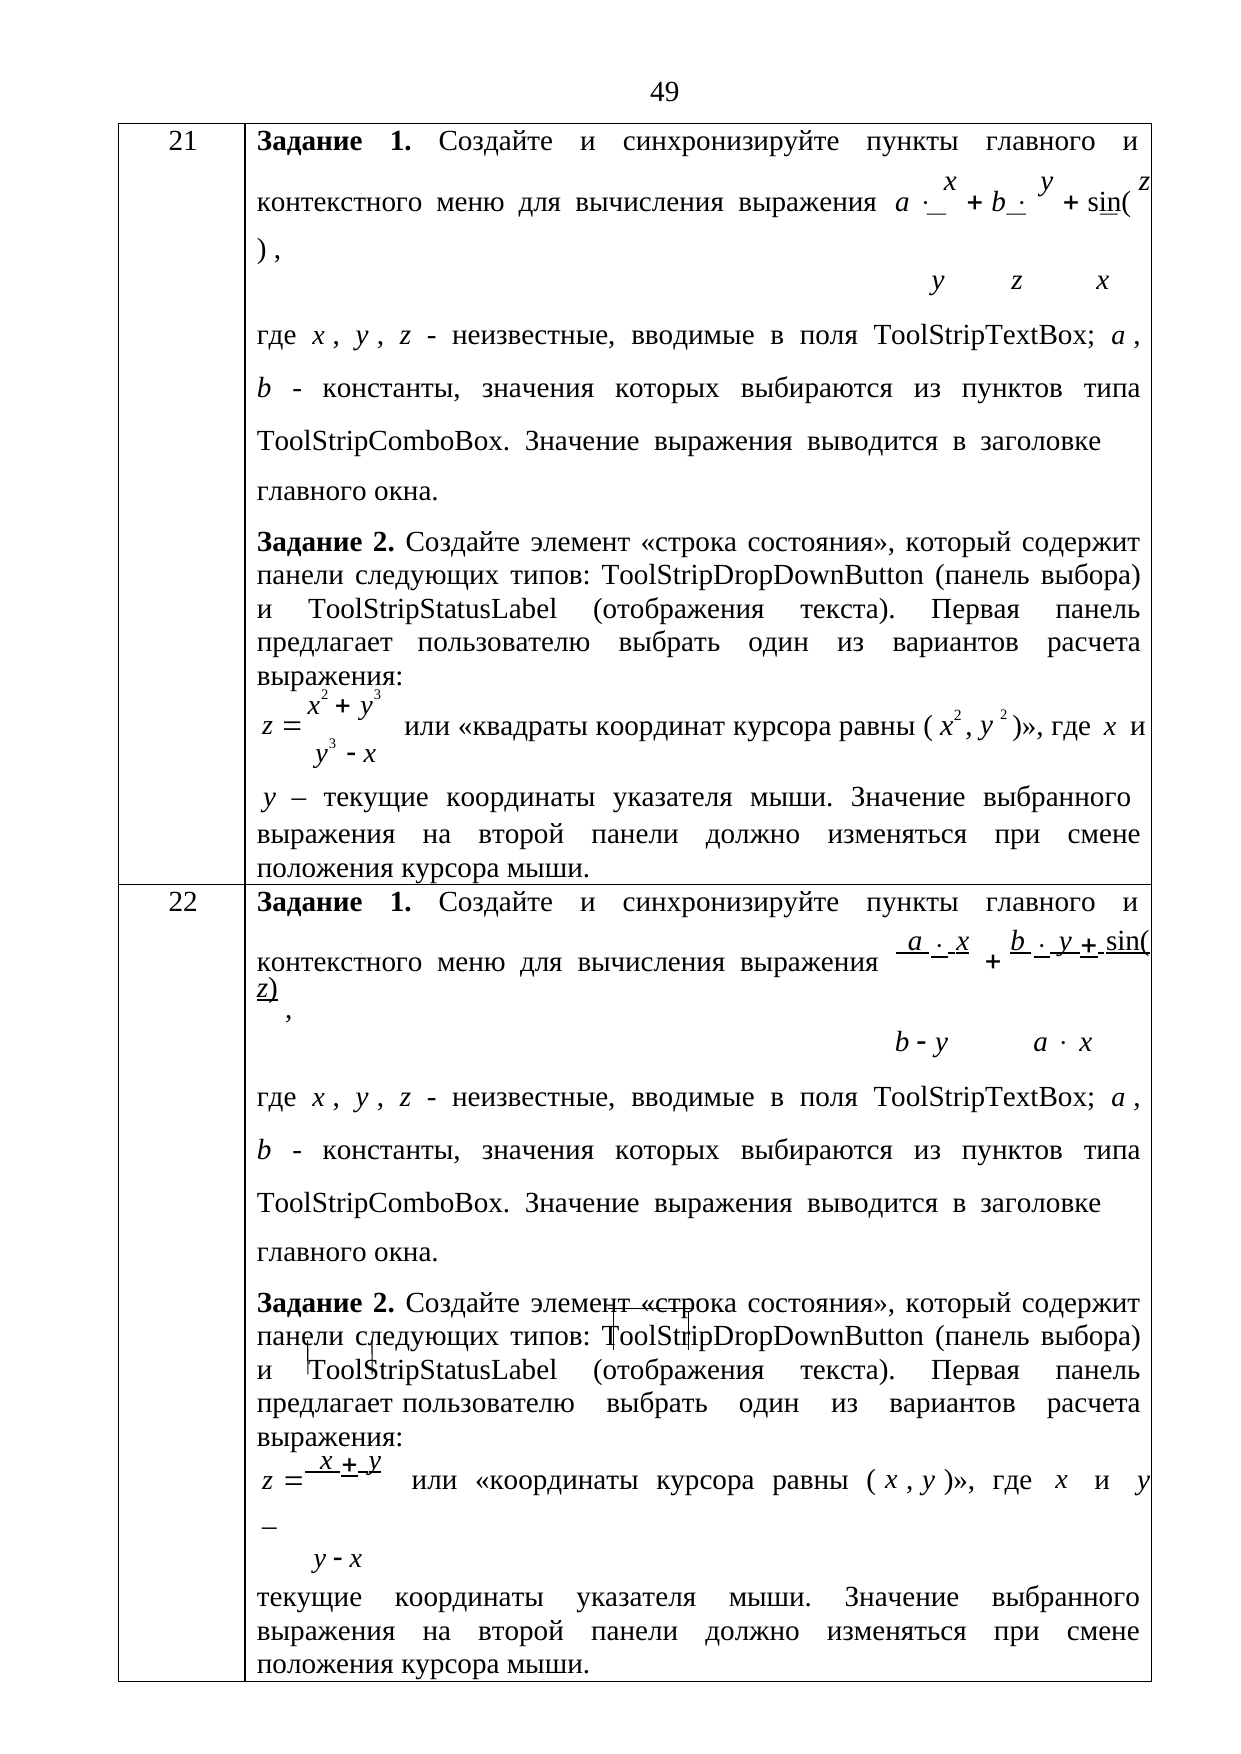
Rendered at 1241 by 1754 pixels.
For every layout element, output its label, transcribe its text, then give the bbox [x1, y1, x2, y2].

table_header Задание 1. Создайте и синхронизируйте пункты главного и контекстного меню для вычисления выражения a  x  b  y  sin( z ) , y z x где x , y , z - неизвестные, вводимые в поля ToolStripTextBox; a , b - константы, значения которых выбираются из пунктов типа ToolStripComboBox. Значение выражения выводится в заголовке главного окна. Задание 2. Создайте элемент «строка состояния», который содержит панели следующих типов: ToolStripDropDownButton (панель выбора) и ToolStripStatusLabel (отображения текста). Первая панель предлагает пользователю выбрать один из вариантов расчета выражения: x2  y3 z  или «квадраты координат курсора равны ( x2 , y 2 )», где x и y3  x y – текущие координаты указателя мыши. Значение выбранного выражения на второй панели должно изменяться при смене положения курсора мыши. [246, 124, 1151, 884]
table_cell 22 [119, 885, 244, 1681]
table_cell Задание 1. Создайте и синхронизируйте пункты главного и контекстного меню для вычисления выражения a  x  b  y  sin( z) , b  y a  x где x , y , z - неизвестные, вводимые в поля ToolStripTextBox; a , b - константы, значения которых выбираются из пунктов типа ToolStripComboBox. Значение выражения выводится в заголовке главного окна. Задание 2. Создайте элемент «строка состояния», который содержит панели следующих типов: ToolStripDropDownButton (панель выбора) и ToolStripStatusLabel (отображения текста). Первая панель предлагает пользователю выбрать один из вариантов расчета выражения: z  x  y или «координаты курсора равны ( x , y )», где x и y – y  x текущие координаты указателя мыши. Значение выбранного выражения на второй панели должно изменяться при смене положения курсора мыши. [246, 885, 1151, 1681]
table_header 21 [119, 124, 244, 884]
